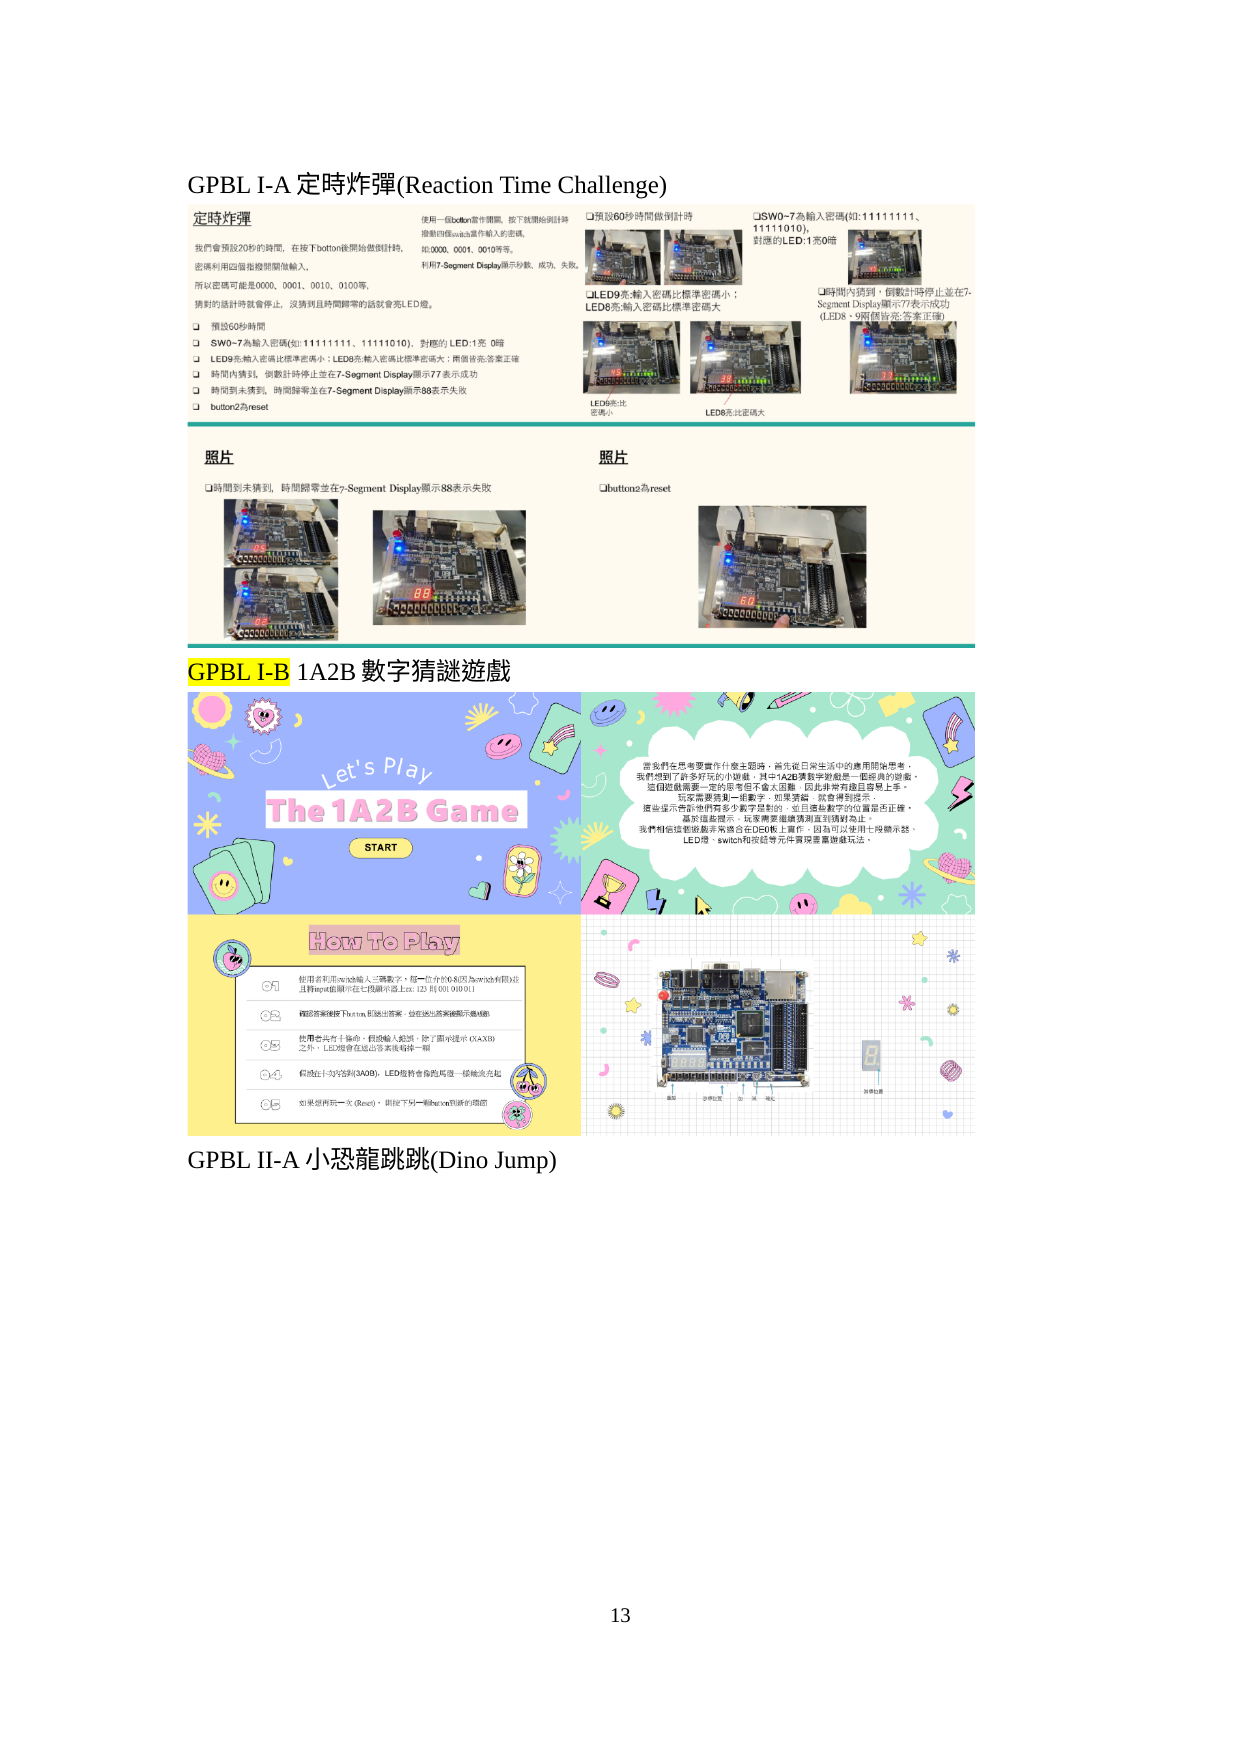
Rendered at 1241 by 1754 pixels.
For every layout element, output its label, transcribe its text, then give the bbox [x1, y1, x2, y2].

text GPBL II-A 小恐龍跳跳(Dino Jump) [187, 1139, 1053, 1176]
text GPBL I-B 1A2B數字猜謎遊戲 [187, 651, 1053, 689]
text GPBL I-A 定時炸彈(Reaction Time Challenge) [187, 164, 1053, 201]
picture [187, 692, 975, 1136]
picture [187, 204, 976, 648]
